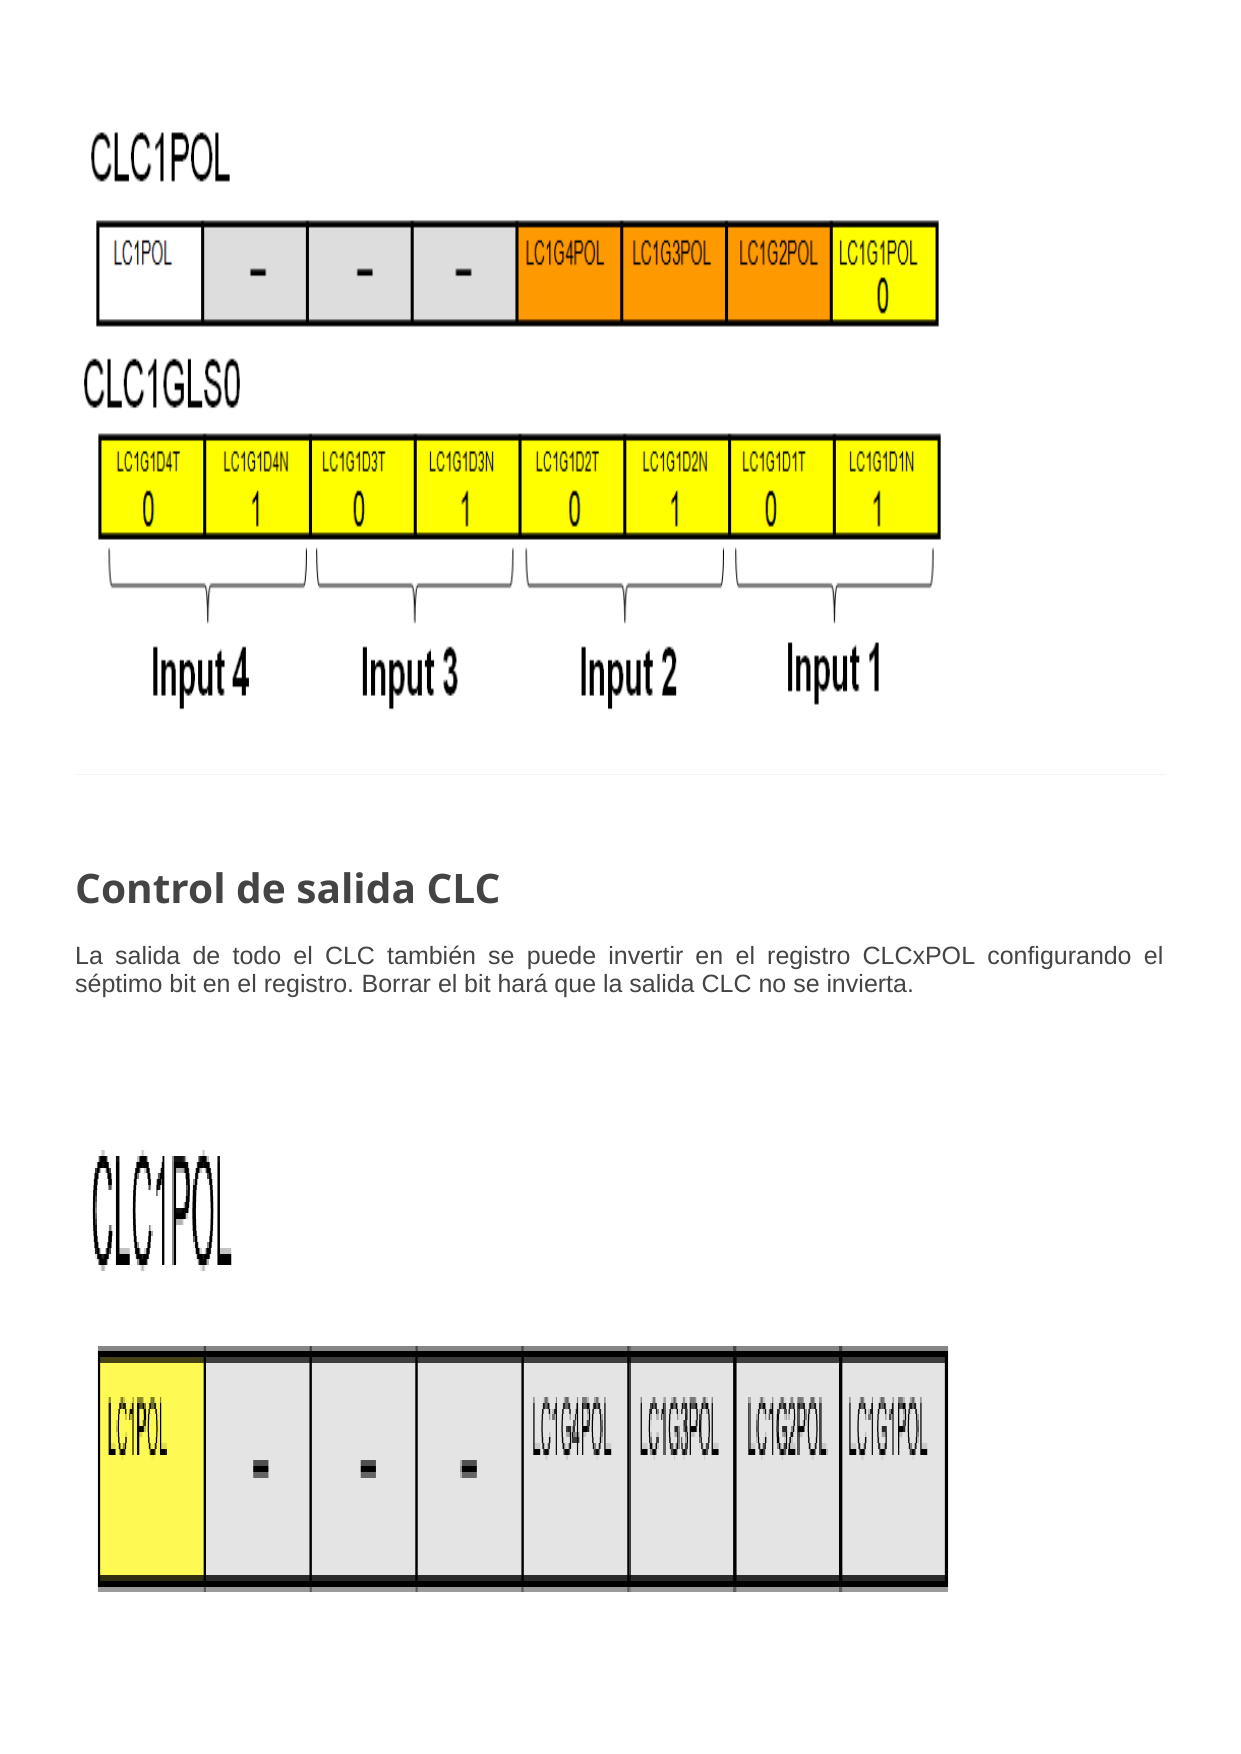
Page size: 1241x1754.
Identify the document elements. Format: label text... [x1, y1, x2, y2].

subtitle Control de salida CLC [75, 860, 1165, 916]
text La salida de todo el CLC también se puede invertir en el registro CLCxPOL configurando el séptimo bit en el registro. Borrar el bit hará que la salida CLC no se invierta. [75, 941, 1165, 998]
picture [75, 1013, 961, 1679]
picture [75, 75, 961, 740]
